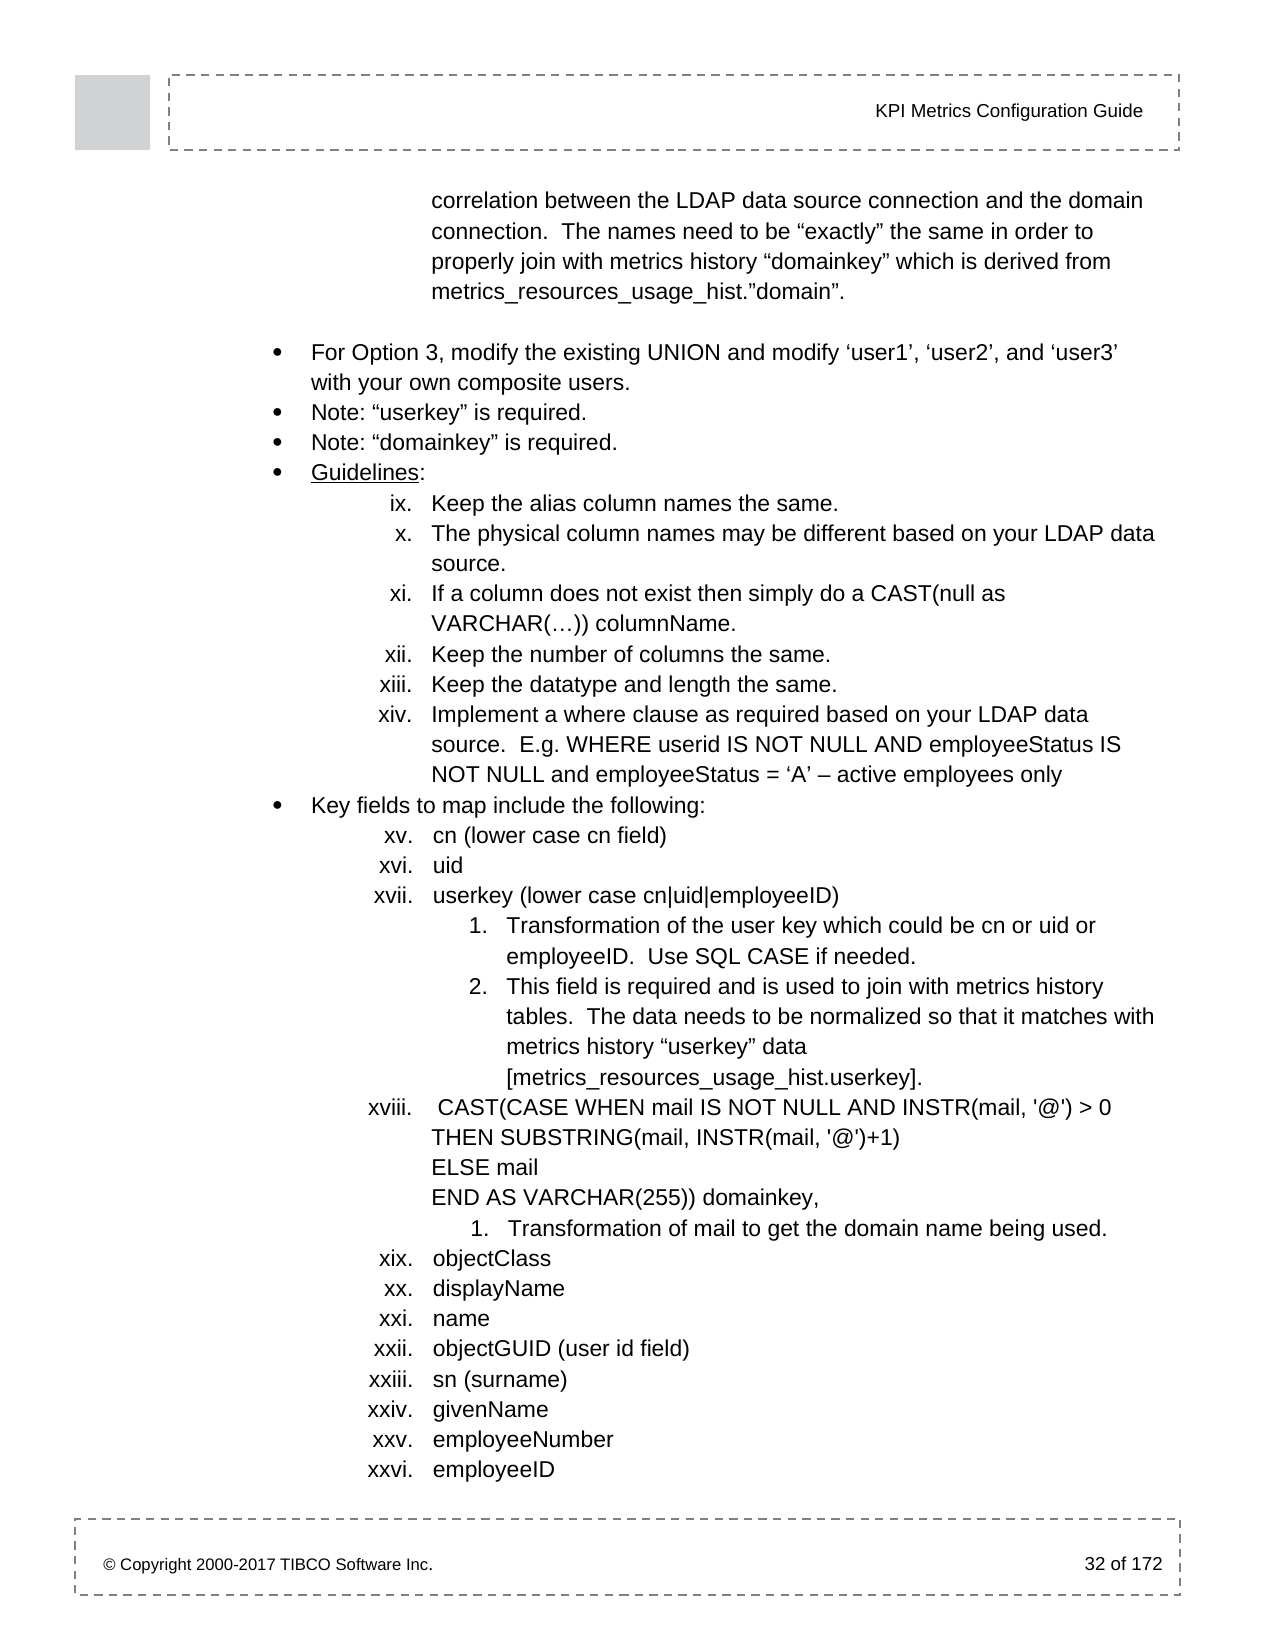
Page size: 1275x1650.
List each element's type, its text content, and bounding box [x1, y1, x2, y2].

list CAST(CASE WHEN mail IS NOT NULL AND INSTR(mail, '@') > 0 THEN SUBSTRING(mail, INSTR(mail, '@')+1) [412, 1094, 1162, 1150]
list The physical column names may be different based on your LDAP data source. [412, 520, 1162, 576]
list userkey (lower case cn|uid|employeeID) [413, 882, 1162, 909]
list Implement a where clause as required based on your LDAP data source. E.g. WHERE userid IS NOT NULL AND employeeStatus IS NOT NULL and employeeStatus = ‘A’ – active employees only [412, 701, 1162, 788]
list uid [413, 852, 1162, 878]
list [412, 187, 1162, 304]
list givenName [413, 1396, 1162, 1422]
list employeeNumber [413, 1426, 1162, 1452]
list Keep the alias column names the same. [412, 489, 1162, 516]
list Guidelines: [273, 459, 1162, 486]
list Note: “domainkey” is required. [273, 429, 1162, 456]
list cn (lower case cn field) [413, 822, 1162, 848]
list Keep the number of columns the same. [412, 641, 1162, 667]
list Transformation of mail to get the domain name being used. [470, 1214, 1162, 1241]
list name [413, 1305, 1162, 1332]
list objectGUID (user id field) [413, 1335, 1162, 1362]
list This field is required and is used to join with metrics history tables. The data needs to be normalized so that it matches with metrics history “userkey” data [metrics_resources_usage_hist.userkey]. [469, 973, 1162, 1090]
list objectClass [413, 1245, 1162, 1271]
list employeeID [413, 1456, 1162, 1483]
list Note: “userkey” is required. [273, 399, 1162, 425]
list displayName [413, 1275, 1162, 1301]
list Transformation of the user key which could be cn or uid or employeeID. Use SQL CASE if needed. [469, 912, 1162, 969]
list ELSE mail [431, 1154, 1162, 1181]
list Keep the datatype and length the same. [412, 671, 1162, 697]
list If a column does not exist then simply do a CAST(null as VARCHAR(…)) columnName. [412, 580, 1162, 637]
list sn (surname) [413, 1366, 1162, 1392]
list Key fields to map include the following: [273, 792, 1162, 818]
list For Option 3, modify the existing UNION and modify ‘user1’, ‘user2’, and ‘user3’ with your own composite users. [273, 338, 1162, 395]
list END AS VARCHAR(255)) domainkey, [431, 1184, 1162, 1211]
